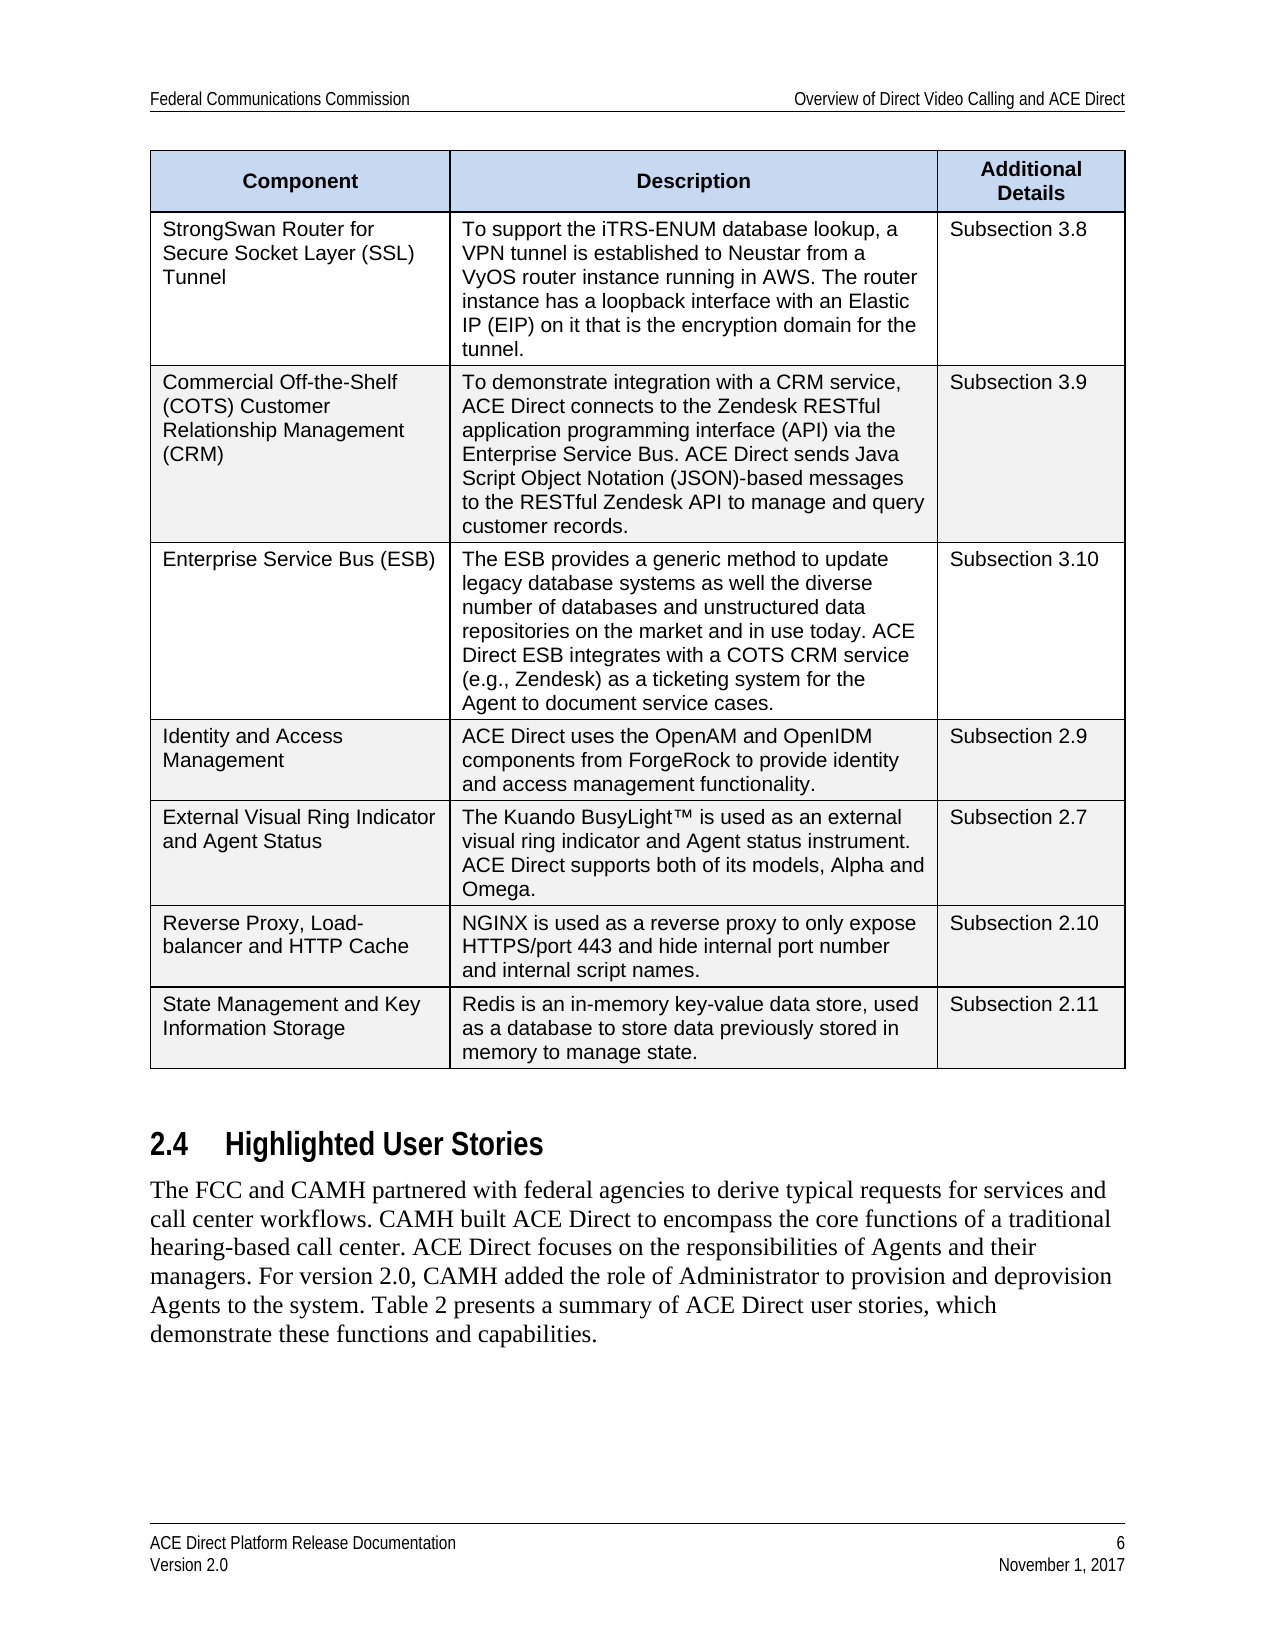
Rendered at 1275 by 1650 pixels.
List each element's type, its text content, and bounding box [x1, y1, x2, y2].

table_header Additional Details [938, 151, 1124, 211]
table_header Description [451, 151, 937, 211]
table_cell Identity and Access Management [151, 720, 449, 800]
subtitle Highlighted User Stories [150, 1124, 1125, 1162]
table_cell Reverse Proxy, Load-balancer and HTTP Cache [151, 906, 449, 986]
table_cell Subsection 3.9 [938, 366, 1124, 542]
table_cell Commercial Off-the-Shelf (COTS) Customer Relationship Management (CRM) [151, 366, 449, 542]
table_cell Subsection 3.10 [938, 543, 1124, 719]
table_cell The ESB provides a generic method to update legacy database systems as well the diverse number of databases and unstructured data repositories on the market and in use today. ACE Direct ESB integrates with a COTS CRM service (e.g., Zendesk) as a ticketing system for the Agent to document service cases. [451, 543, 937, 719]
table_cell StrongSwan Router for Secure Socket Layer (SSL) Tunnel [151, 213, 449, 364]
table_cell State Management and Key Information Storage [151, 988, 449, 1068]
table_cell To support the iTRS-ENUM database lookup, a VPN tunnel is established to Neustar from a VyOS router instance running in AWS. The router instance has a loopback interface with an Elastic IP (EIP) on it that is the encryption domain for the tunnel. [451, 213, 937, 364]
text The FCC and CAMH partnered with federal agencies to derive typical requests for services and call center workflows. CAMH built ACE Direct to encompass the core functions of a traditional hearing-based call center. ACE Direct focuses on the responsibilities of Agents and their managers. For version 2.0, CAMH added the role of Administrator to provision and deprovision Agents to the system. Table 2 presents a summary of ACE Direct user stories, which demonstrate these functions and capabilities. [150, 1175, 1125, 1347]
table_cell Subsection 3.8 [938, 213, 1124, 364]
table_cell Enterprise Service Bus (ESB) [151, 543, 449, 719]
table_cell To demonstrate integration with a CRM service, ACE Direct connects to the Zendesk RESTful application programming interface (API) via the Enterprise Service Bus. ACE Direct sends Java Script Object Notation (JSON)-based messages to the RESTful Zendesk API to manage and query customer records. [451, 366, 937, 542]
table_cell NGINX is used as a reverse proxy to only expose HTTPS/port 443 and hide internal port number and internal script names. [451, 906, 937, 986]
table_header Component [151, 151, 449, 211]
table_cell ACE Direct uses the OpenAM and OpenIDM components from ForgeRock to provide identity and access management functionality. [451, 720, 937, 800]
table_cell Redis is an in-memory key-value data store, used as a database to store data previously stored in memory to manage state. [451, 988, 937, 1068]
table_cell The Kuando BusyLight™ is used as an external visual ring indicator and Agent status instrument. ACE Direct supports both of its models, Alpha and Omega. [451, 801, 937, 905]
table_cell External Visual Ring Indicator and Agent Status [151, 801, 449, 905]
